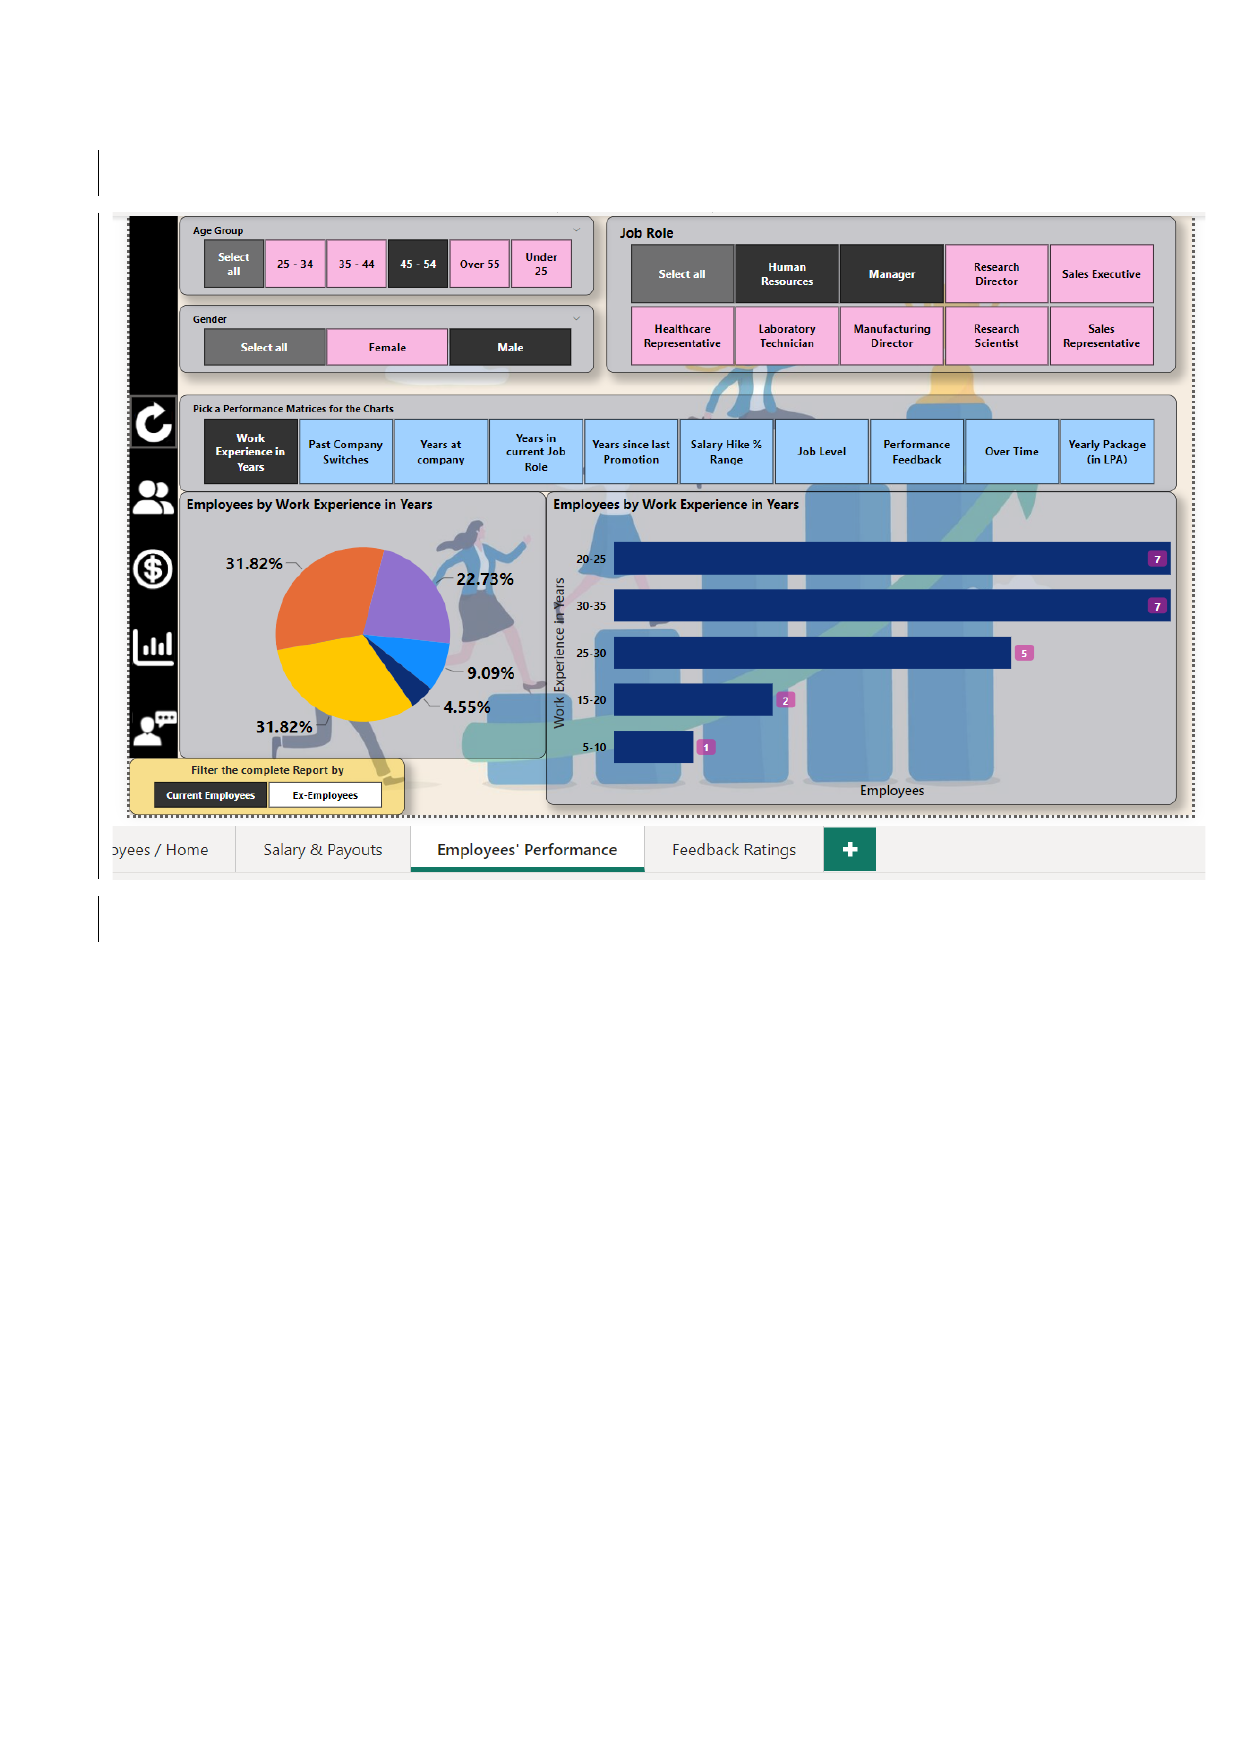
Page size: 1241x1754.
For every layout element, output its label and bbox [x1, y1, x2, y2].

picture [112, 212, 1206, 880]
